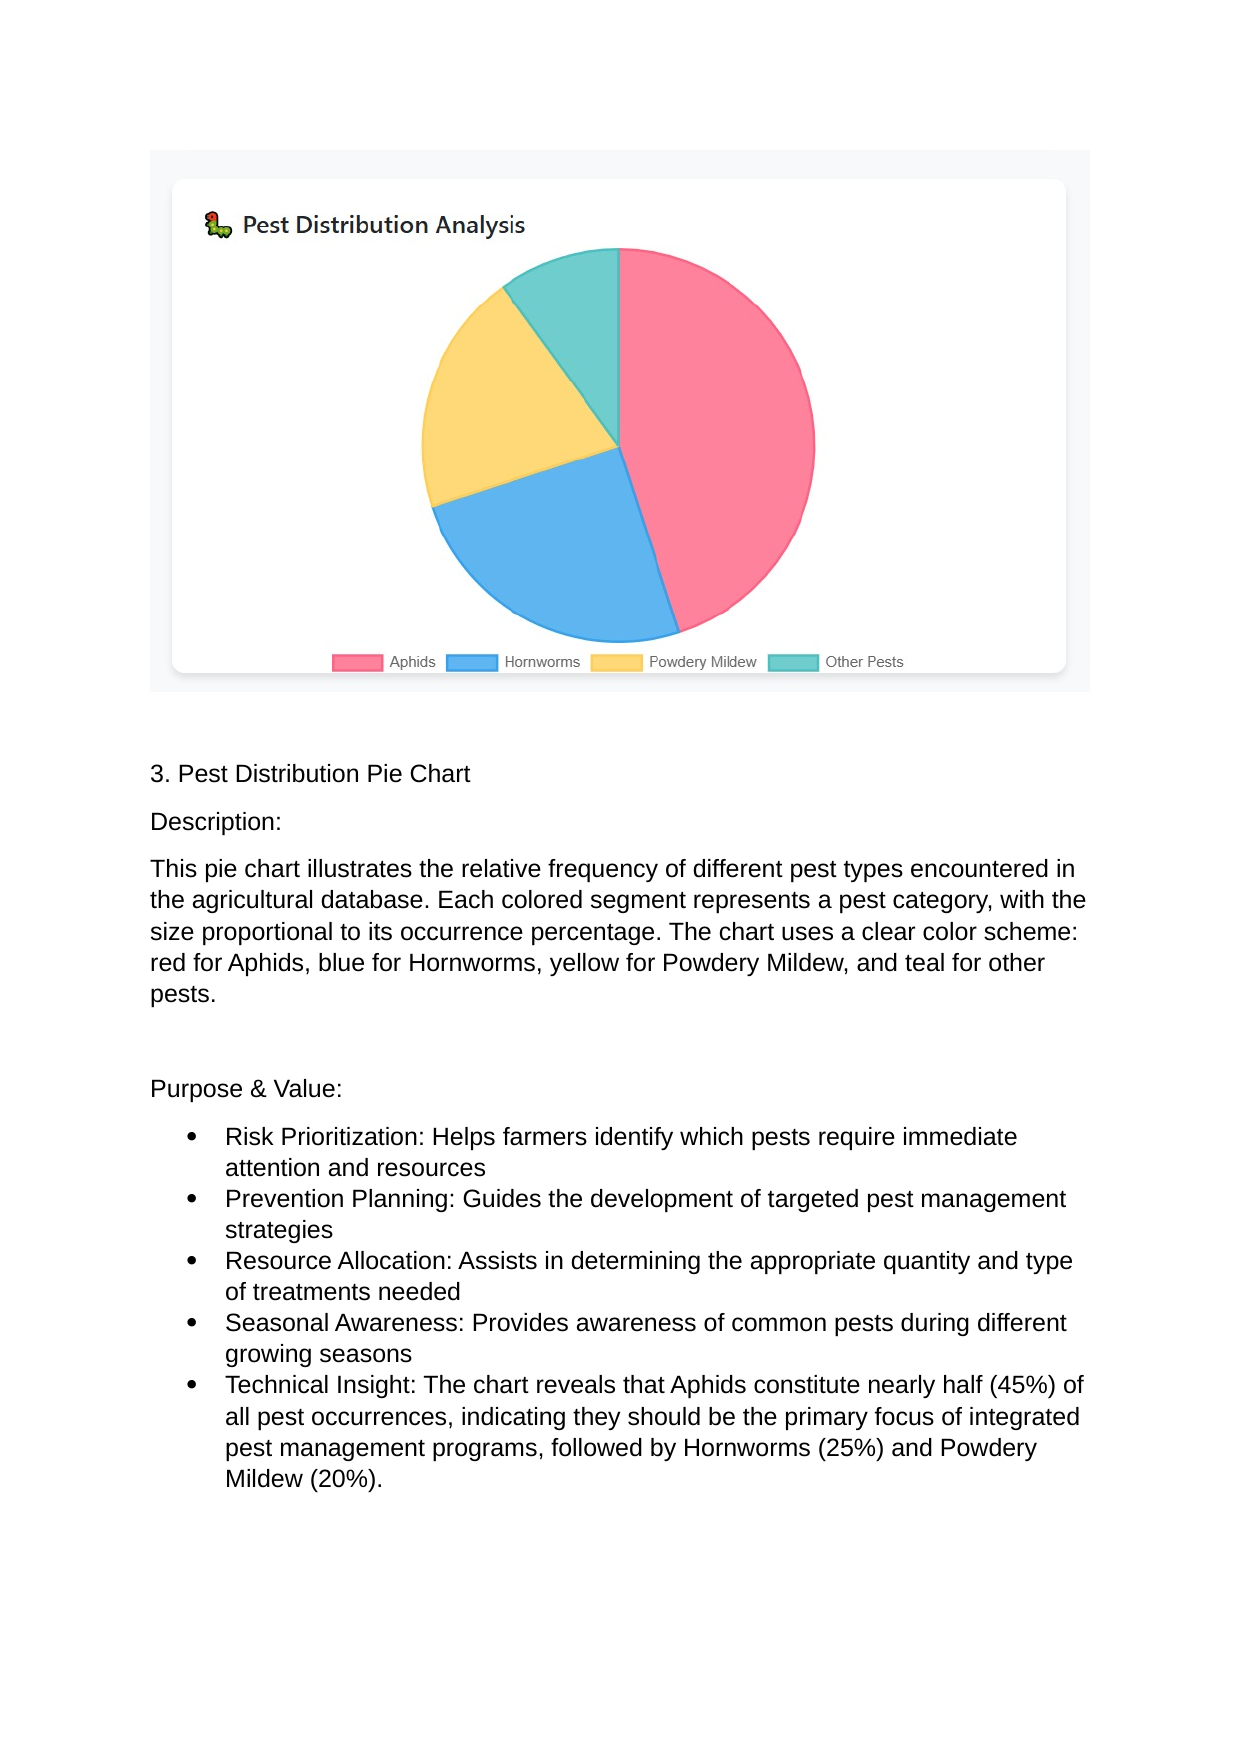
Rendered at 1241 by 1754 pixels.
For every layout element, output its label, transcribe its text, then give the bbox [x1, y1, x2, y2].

text This pie chart illustrates the relative frequency of different pest types encountered in the agricultural database. Each colored segment represents a pest category, with the size proportional to its occurrence percentage. The chart uses a clear color scheme: red for Aphids, blue for Hornworms, yellow for Powdery Mildew, and teal for other pests. [150, 854, 1090, 1007]
text Description: [150, 807, 1090, 835]
list Seasonal Awareness: Provides awareness of common pests during different growing seasons [187, 1308, 1090, 1368]
text 3. Pest Distribution Pie Chart [150, 759, 1090, 788]
list Risk Prioritization: Helps farmers identify which pests require immediate attention and resources [187, 1122, 1090, 1182]
list Prevention Planning: Guides the development of targeted pest management strategies [187, 1184, 1090, 1244]
picture [150, 150, 1091, 692]
text Purpose & Value: [150, 1074, 1090, 1103]
list Technical Insight: The chart reveals that Aphids constitute nearly half (45%) of all pest occurrences, indicating they should be the primary focus of integrated pest management programs, followed by Hornworms (25%) and Powdery Mildew (20%). [187, 1370, 1090, 1492]
list Resource Allocation: Assists in determining the appropriate quantity and type of treatments needed [187, 1246, 1090, 1306]
